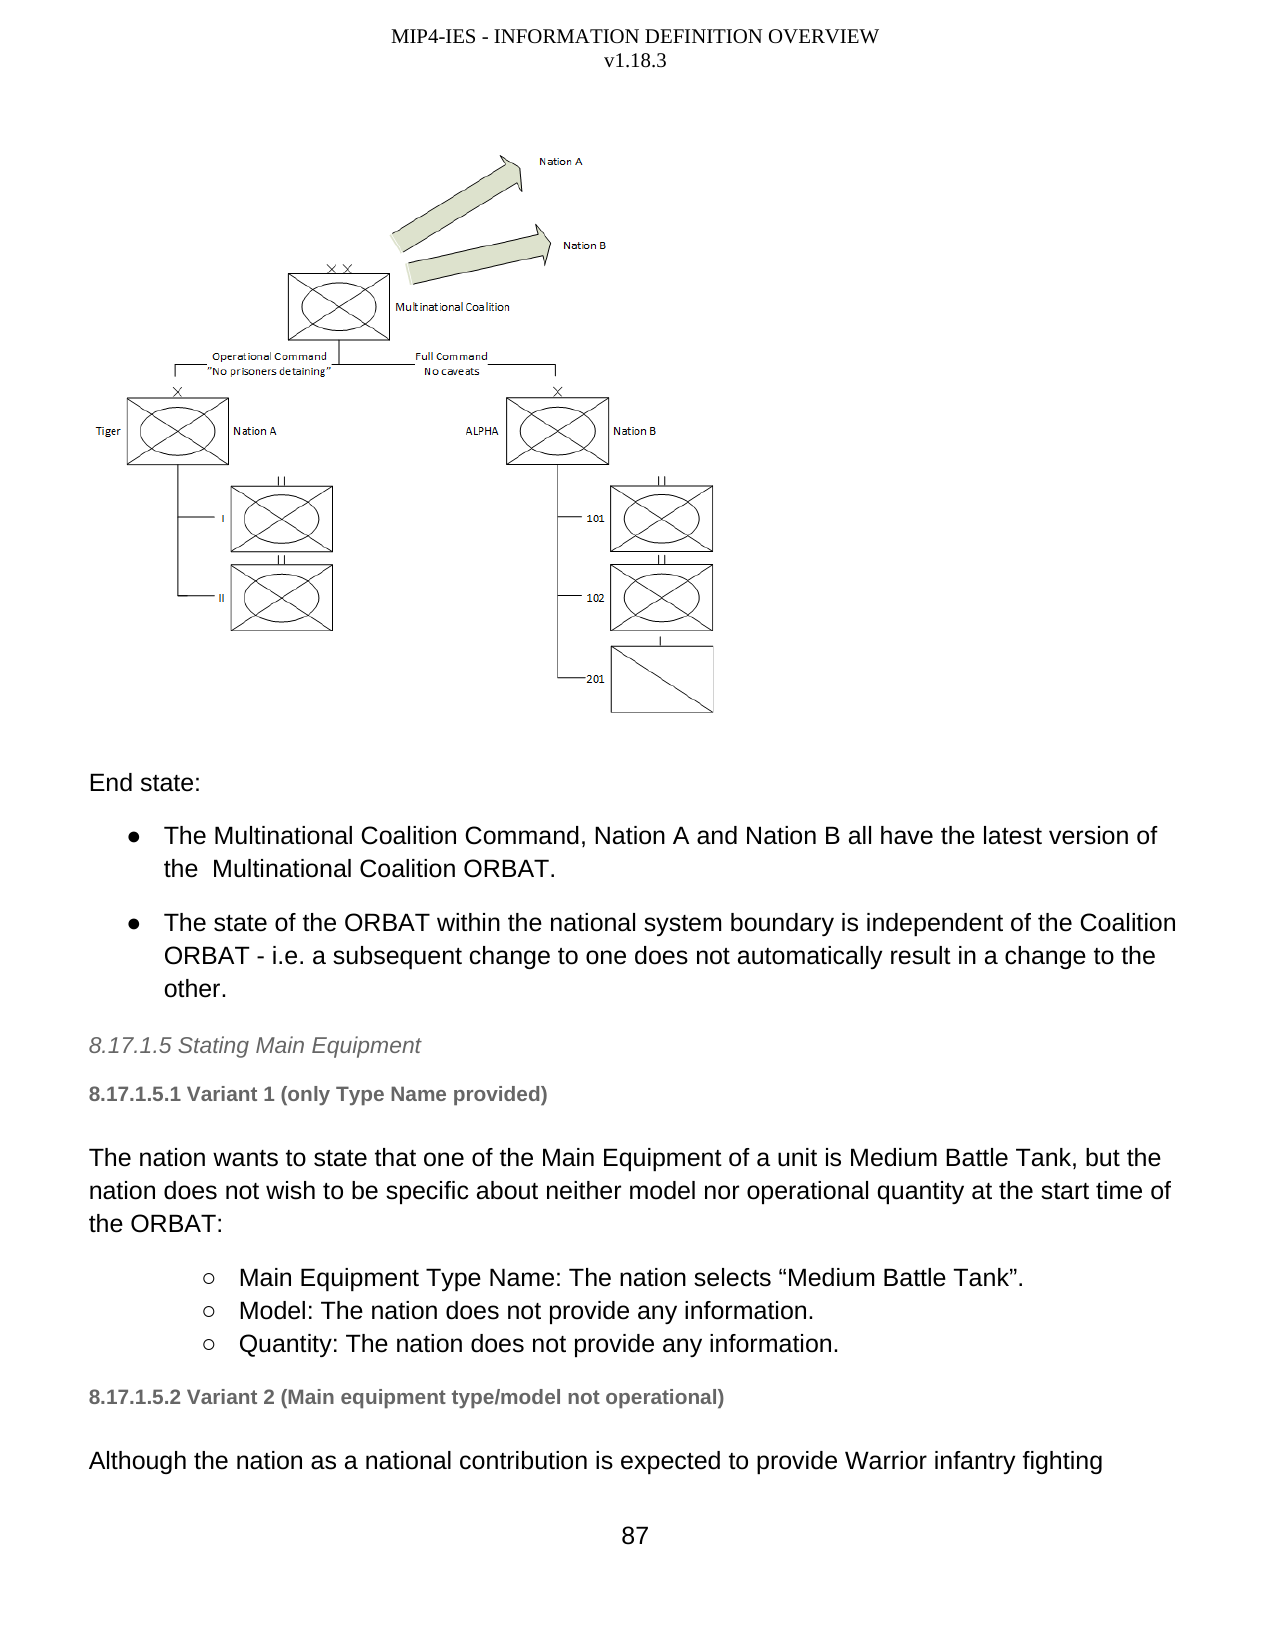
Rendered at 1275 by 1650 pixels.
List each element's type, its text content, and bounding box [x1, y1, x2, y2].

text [88, 1413, 1182, 1474]
subtitle 8.17.1.5.1 Variant 1 (only Type Name provided) [88, 1082, 1182, 1106]
list The state of the ORBAT within the national system boundary is independent of the Coalition ORBAT - i.e. a subsequent change to one does not automatically result in a change to the other. [126, 908, 1182, 1003]
text End state: [88, 767, 1182, 796]
list Model: The nation does not provide any information. [201, 1296, 1182, 1324]
subtitle 8.17.1.5.2 Variant 2 (Main equipment type/model not operational) [88, 1384, 1182, 1408]
list Main Equipment Type Name: The nation selects “Medium Battle Tank”. [201, 1263, 1182, 1291]
picture [88, 150, 714, 713]
text The nation wants to state that one of the Main Equipment of a unit is Medium Battle Tank, but the nation does not wish to be specific about neither model nor operational quantity at the start time of the ORBAT: [88, 1110, 1182, 1237]
list Quantity: The nation does not provide any information. [201, 1329, 1182, 1357]
list The Multinational Coalition Command, Nation A and Nation B all have the latest version of the Multinational Coalition ORBAT. [126, 821, 1182, 883]
subtitle 8.17.1.5 Stating Main Equipment [88, 1032, 1182, 1059]
